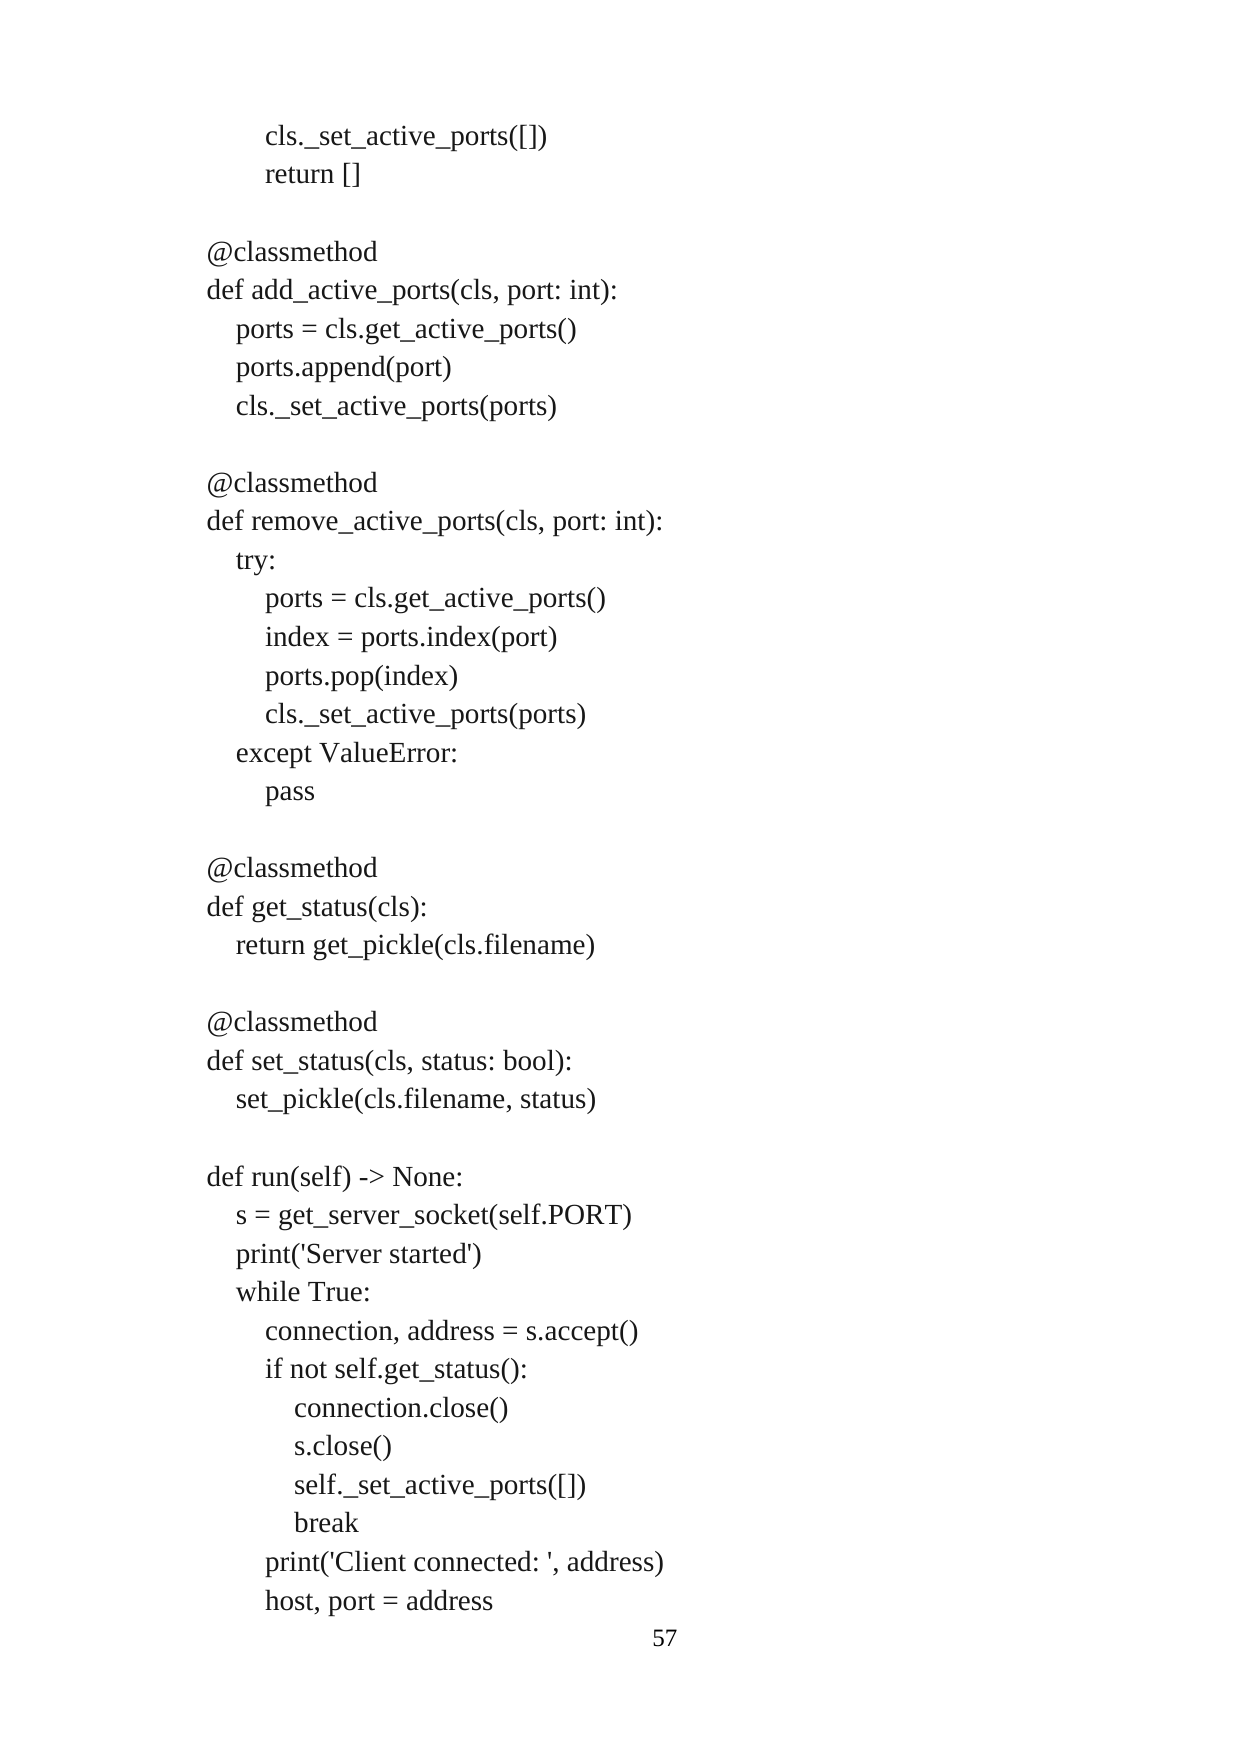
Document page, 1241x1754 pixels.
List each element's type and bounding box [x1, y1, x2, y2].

text [177, 118, 1152, 1616]
